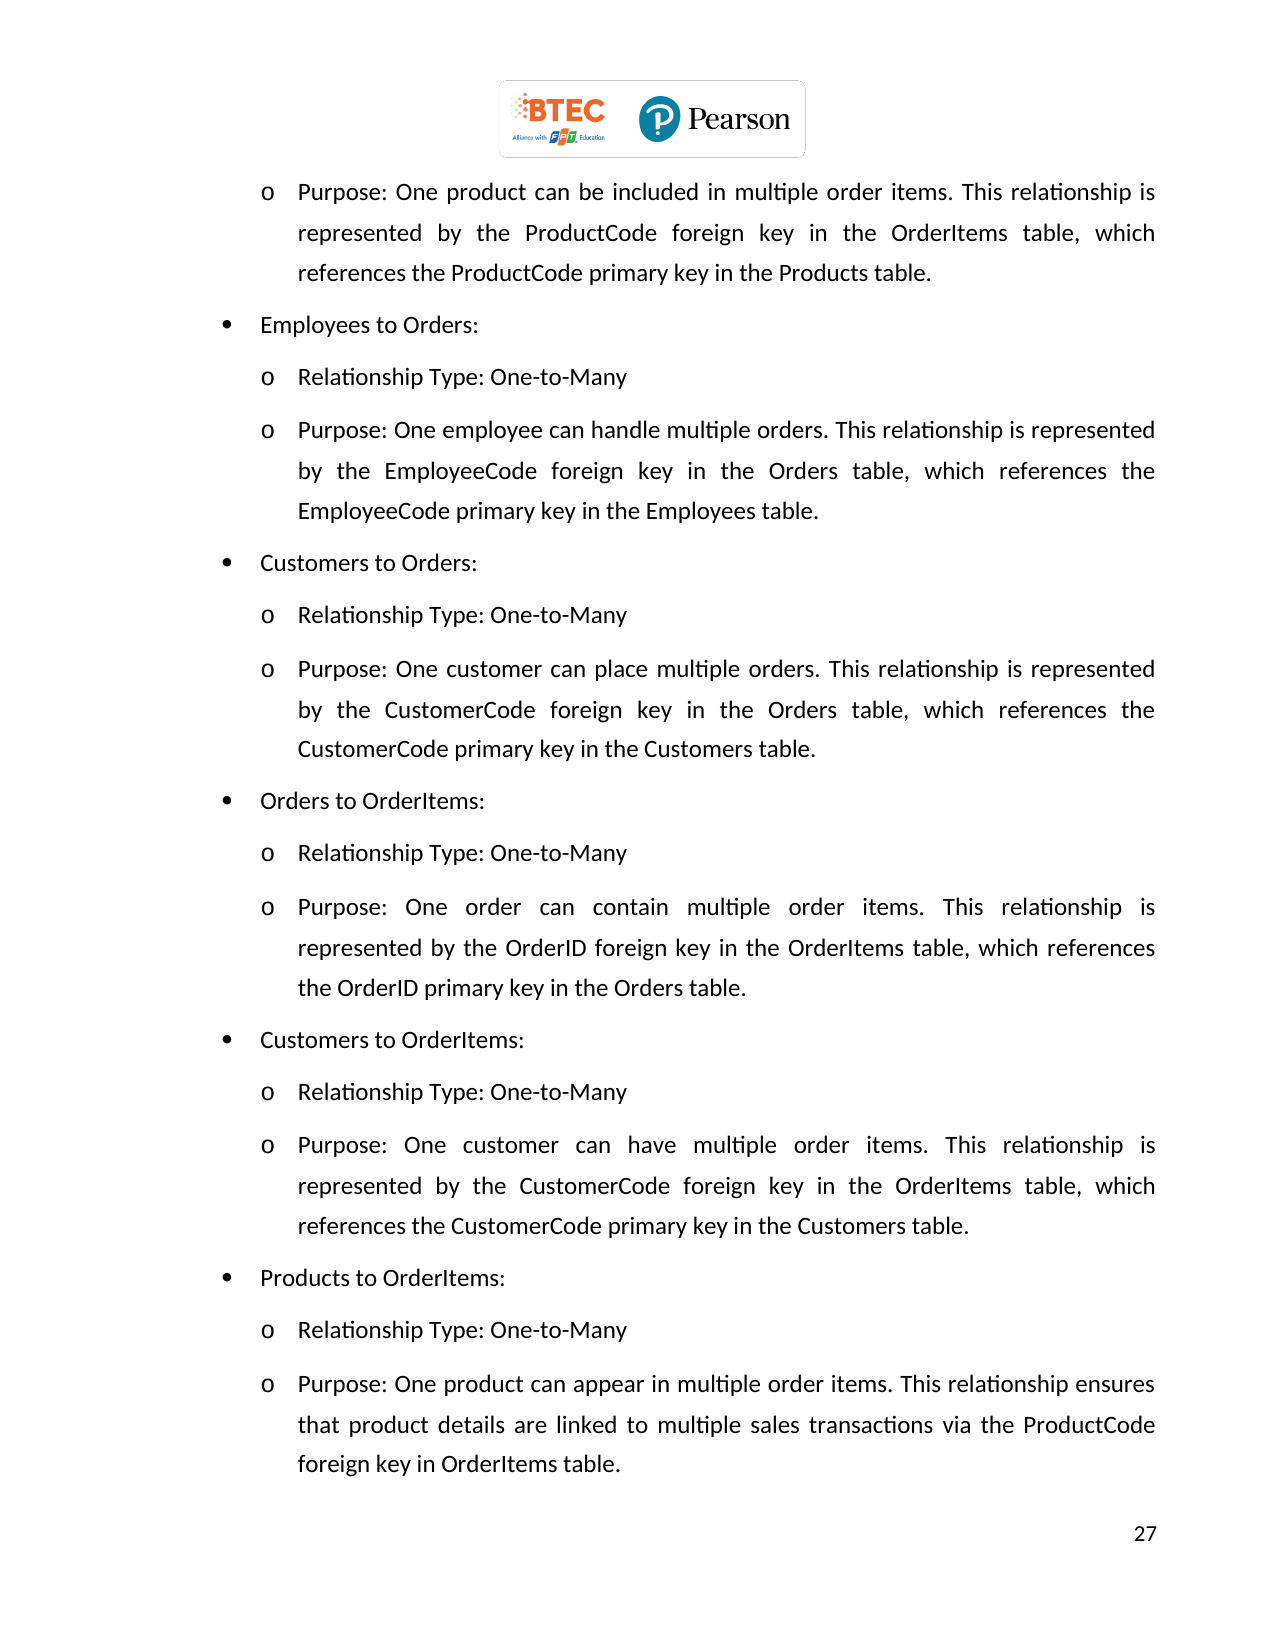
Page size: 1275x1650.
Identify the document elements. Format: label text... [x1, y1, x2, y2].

list Purpose: One customer can have multiple order items. This relationship is represented by the CustomerCode foreign key in the OrderItems table, which references the CustomerCode primary key in the Customers table. [260, 1129, 1157, 1241]
list Orders to OrderItems: [223, 785, 1157, 816]
list Purpose: One product can be included in multiple order items. This relationship is represented by the ProductCode foreign key in the OrderItems table, which references the ProductCode primary key in the Products table. [260, 176, 1157, 287]
list Purpose: One order can contain multiple order items. This relationship is represented by the OrderID foreign key in the OrderItems table, which references the OrderID primary key in the Orders table. [260, 891, 1157, 1002]
list Purpose: One employee can handle multiple orders. This relationship is represented by the EmployeeCode foreign key in the Orders table, which references the EmployeeCode primary key in the Employees table. [260, 414, 1157, 526]
list Customers to Orders: [223, 547, 1157, 578]
list Relationship Type: One-to-Many [260, 361, 1157, 393]
list Customers to OrderItems: [223, 1024, 1157, 1054]
list Products to OrderItems: [223, 1262, 1157, 1293]
list Employees to Orders: [223, 309, 1157, 339]
list Relationship Type: One-to-Many [260, 599, 1157, 631]
list Relationship Type: One-to-Many [260, 837, 1157, 869]
list Relationship Type: One-to-Many [260, 1076, 1157, 1108]
picture [492, 75, 812, 164]
list Relationship Type: One-to-Many [260, 1314, 1157, 1346]
list Purpose: One product can appear in multiple order items. This relationship ensures that product details are linked to multiple sales transactions via the ProductCode foreign key in OrderItems table. [260, 1368, 1157, 1479]
list Purpose: One customer can place multiple orders. This relationship is represented by the CustomerCode foreign key in the Orders table, which references the CustomerCode primary key in the Customers table. [260, 653, 1157, 764]
